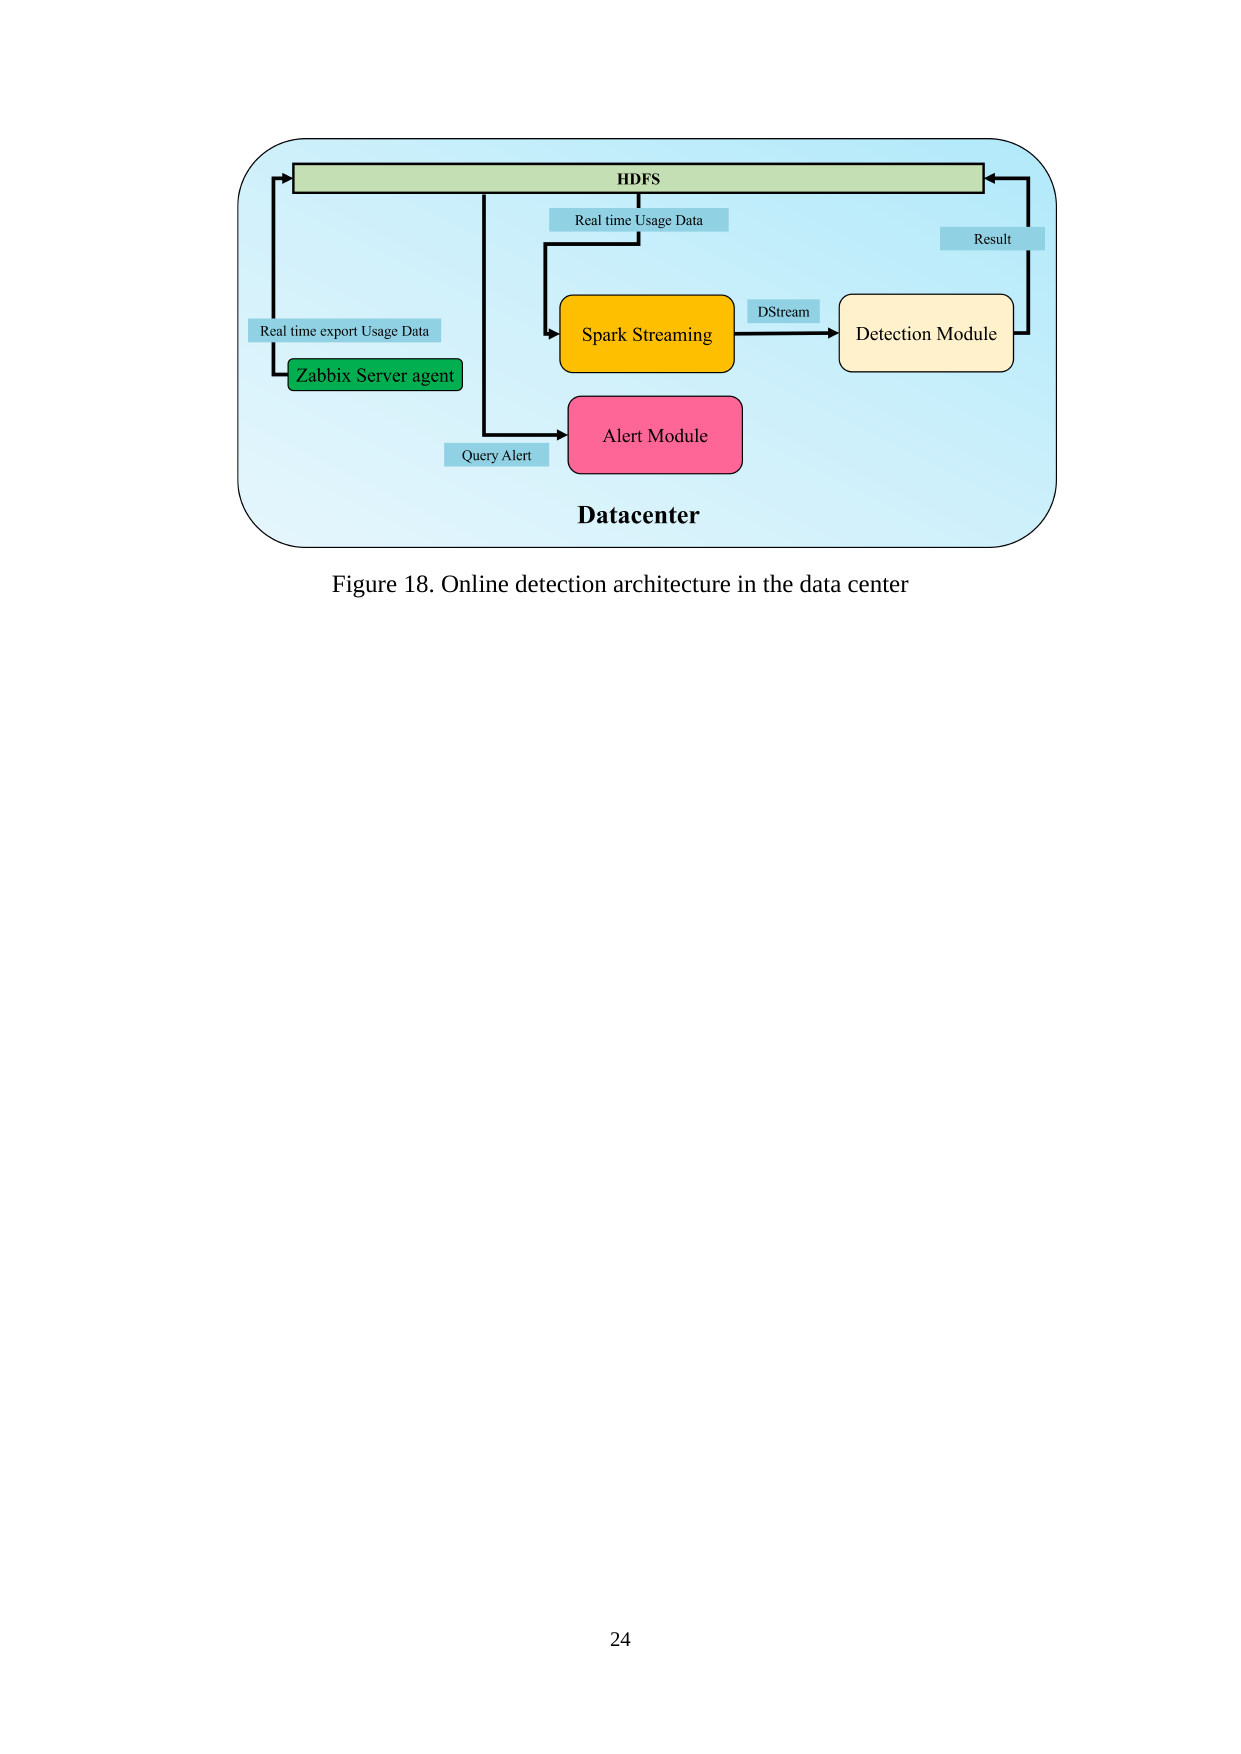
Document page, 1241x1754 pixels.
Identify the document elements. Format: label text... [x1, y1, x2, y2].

picture [237, 138, 1057, 548]
